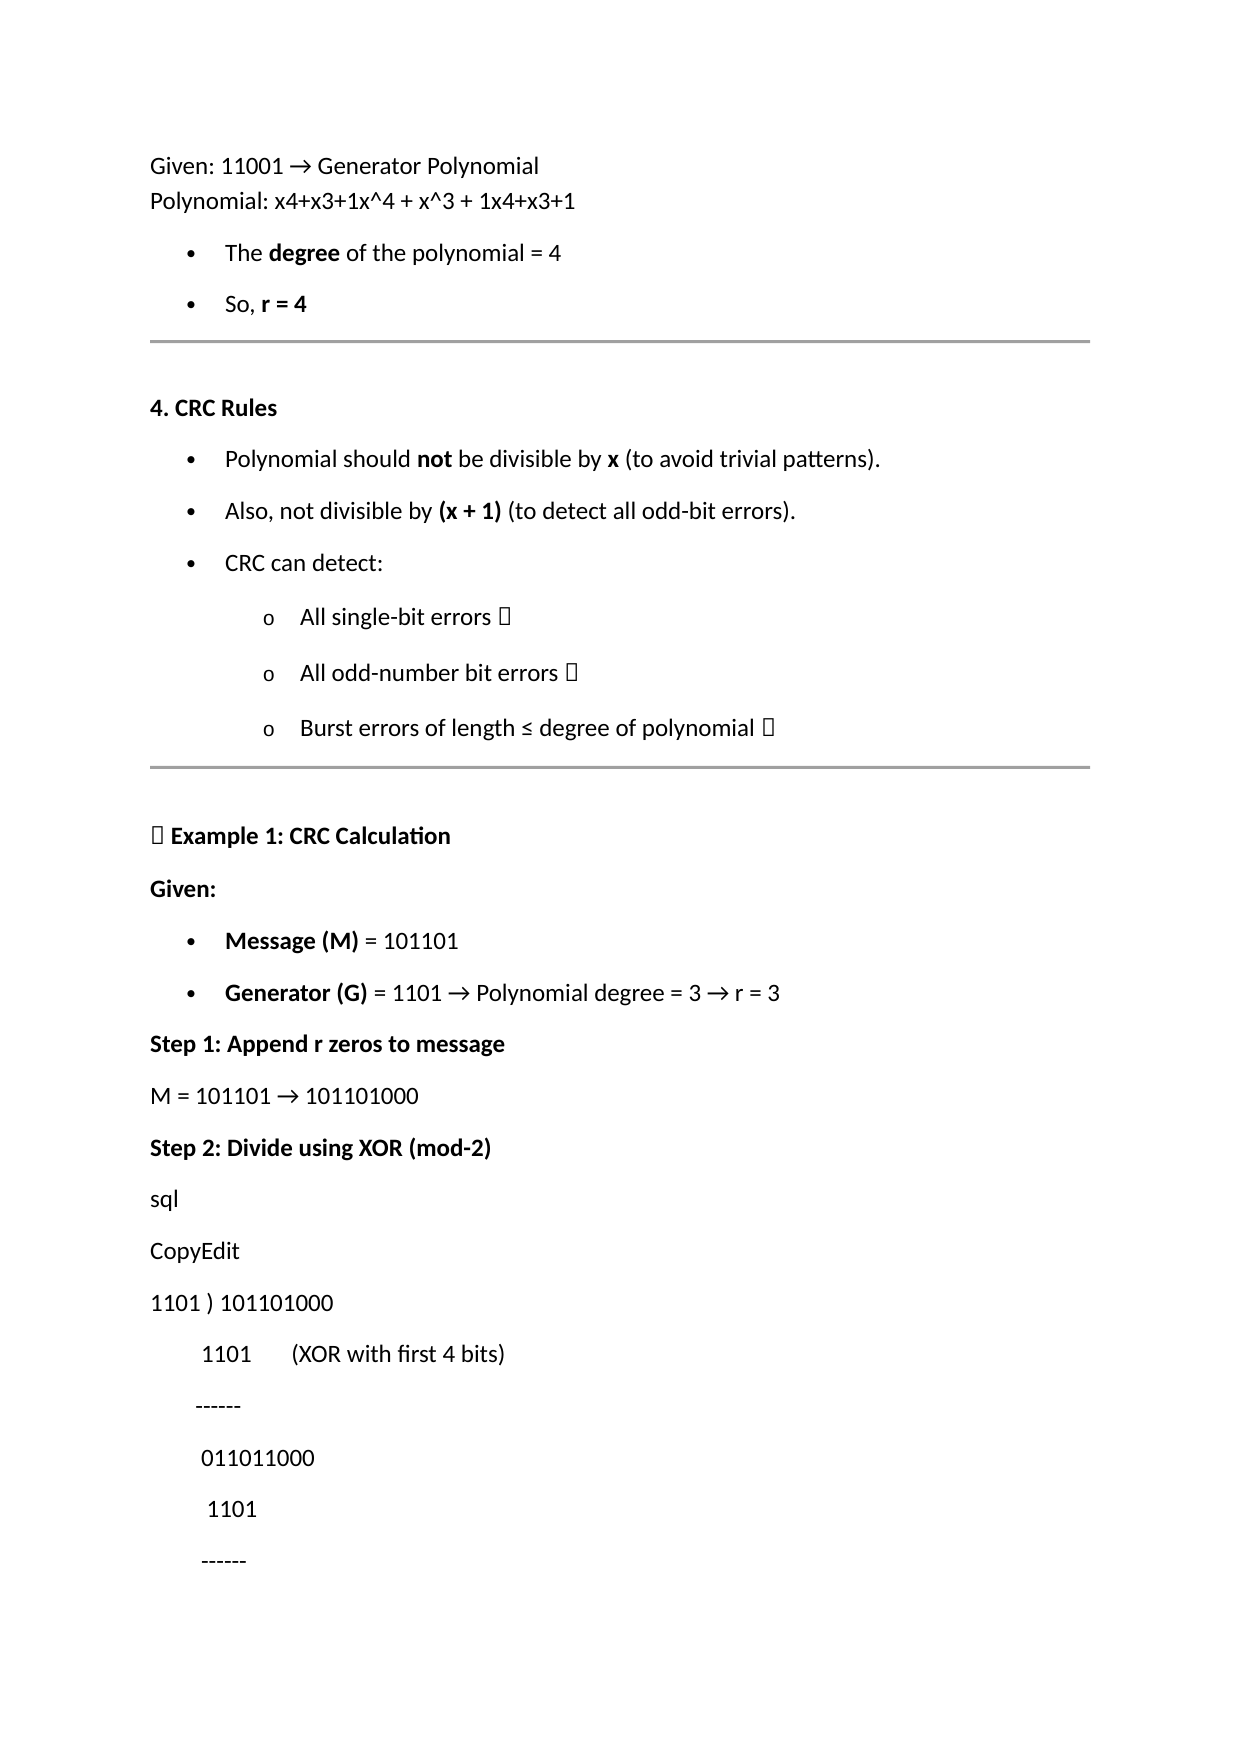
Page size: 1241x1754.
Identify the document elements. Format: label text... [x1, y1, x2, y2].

text 4. CRC Rules [150, 392, 1090, 422]
text ------ [150, 1390, 1090, 1421]
text sql [150, 1183, 1090, 1214]
list Polynomial should not be divisible by x (to avoid trivial patterns). [187, 443, 1090, 474]
list Generator (G) = 1101 → Polynomial degree = 3 → r = 3 [187, 977, 1090, 1007]
list So, r = 4 [187, 288, 1090, 319]
text Step 2: Divide using XOR (mod-2) [150, 1132, 1090, 1162]
text Given: 11001 → Generator Polynomial Polynomial: x4+x3+1x^4 + x^3 + 1x4+x3+1 [150, 150, 1090, 216]
text 1101 (XOR with first 4 bits) [150, 1338, 1090, 1369]
list CRC can detect: [187, 547, 1090, 577]
text Given: [150, 873, 1090, 904]
list Burst errors of length ≤ degree of polynomial ✅ [262, 710, 1090, 744]
text 1101 [150, 1493, 1090, 1524]
text ------ [150, 1545, 1090, 1576]
text 1101 ) 101101000 [150, 1287, 1090, 1317]
list The degree of the polynomial = 4 [187, 237, 1090, 267]
list All odd-number bit errors ✅ [262, 654, 1090, 688]
text Step 1: Append r zeros to message [150, 1028, 1090, 1059]
list Message (M) = 101101 [187, 925, 1090, 956]
text 011011000 [150, 1442, 1090, 1472]
list Also, not divisible by (x + 1) (to detect all odd-bit errors). [187, 495, 1090, 526]
text CopyEdit [150, 1235, 1090, 1266]
text 🔢 Example 1: CRC Calculation [150, 817, 1090, 852]
text M = 101101 → 101101000 [150, 1080, 1090, 1111]
list All single-bit errors ✅ [262, 598, 1090, 632]
